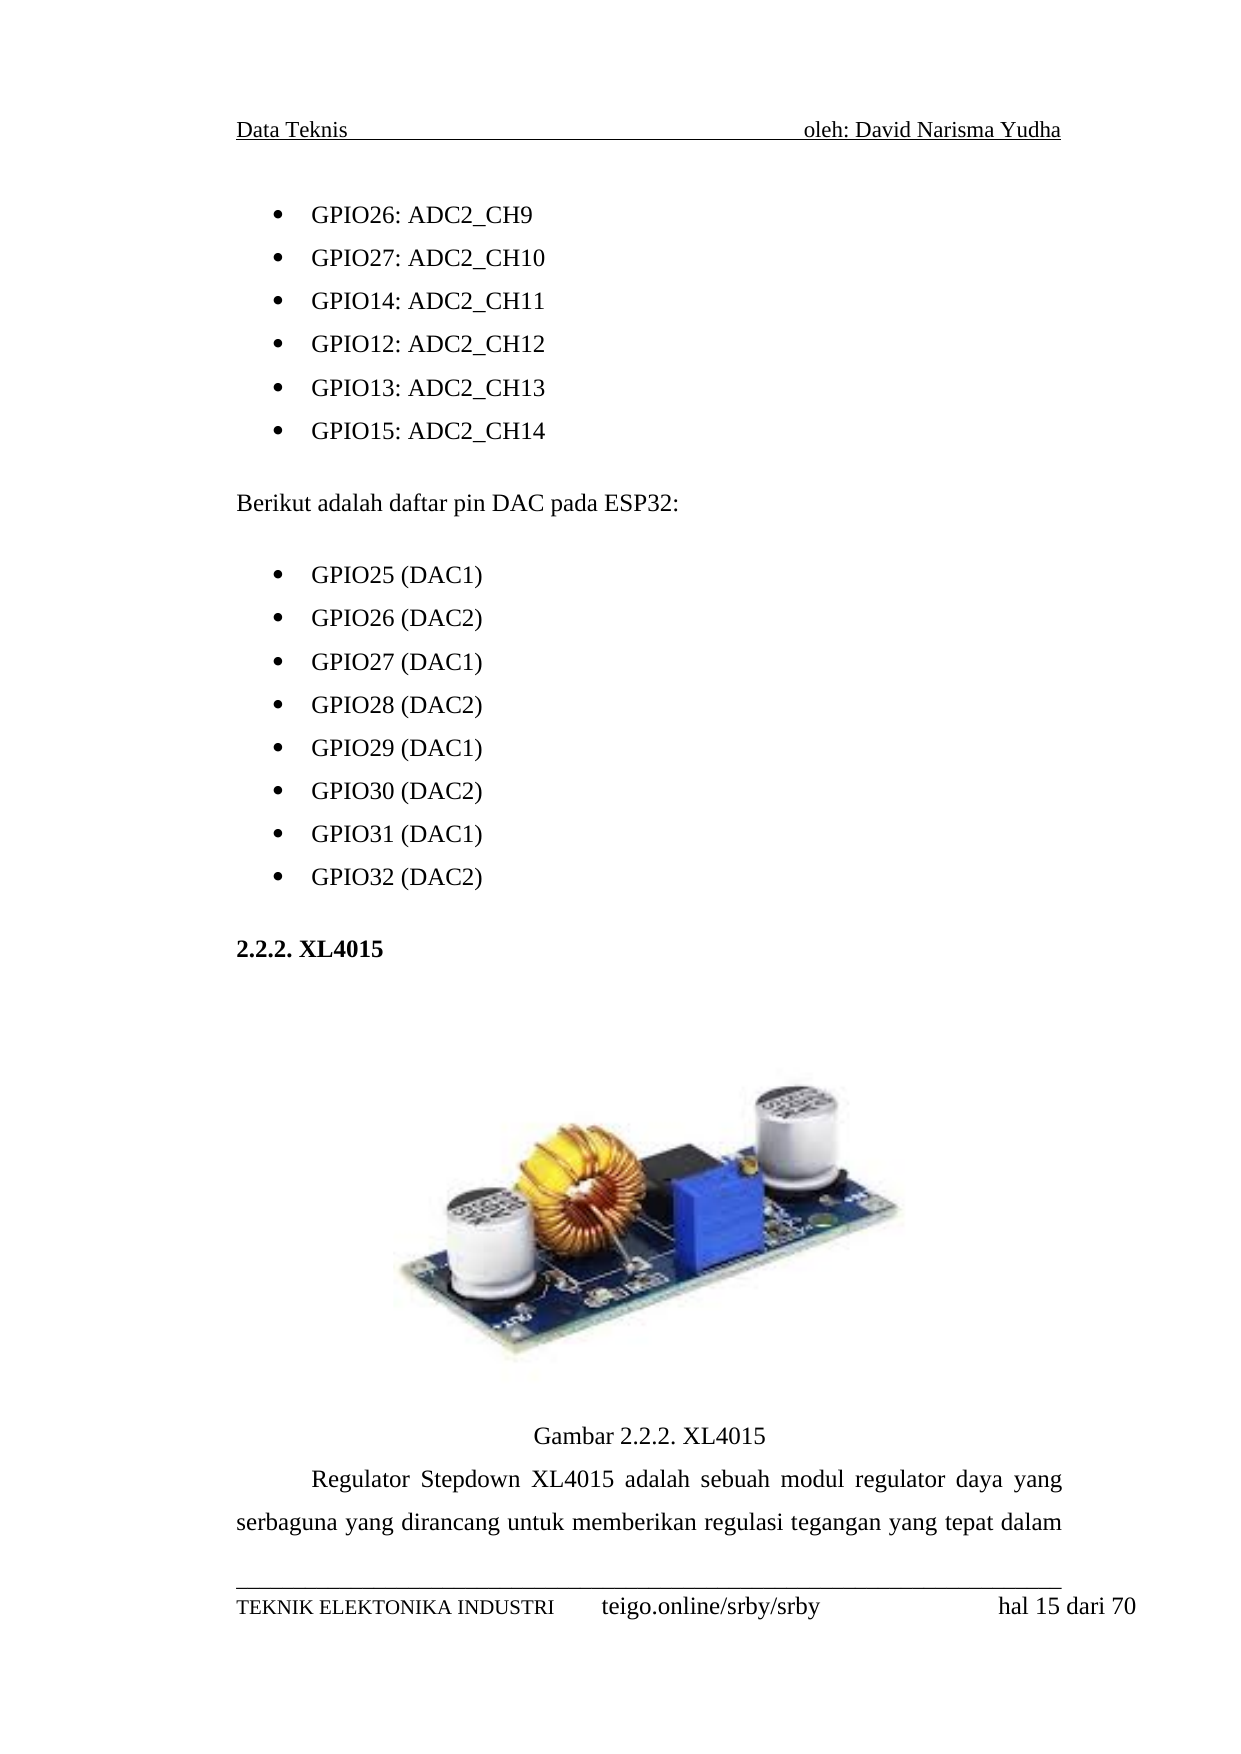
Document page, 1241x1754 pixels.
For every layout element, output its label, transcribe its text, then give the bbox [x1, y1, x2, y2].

list GPIO28 (DAC2) [274, 690, 1063, 718]
list GPIO12: ADC2_CH12 [274, 329, 1063, 358]
text 2.2.2. XL4015 [236, 934, 1063, 963]
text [236, 1464, 1063, 1536]
list GPIO32 (DAC2) [274, 862, 1063, 891]
picture [393, 977, 907, 1407]
list GPIO27: ADC2_CH10 [274, 243, 1063, 272]
list GPIO14: ADC2_CH11 [274, 286, 1063, 315]
list GPIO25 (DAC1) [274, 560, 1063, 589]
text Gambar 2.2.2. XL4015 [236, 1421, 1063, 1449]
list GPIO13: ADC2_CH13 [274, 373, 1063, 401]
list GPIO30 (DAC2) [274, 776, 1063, 805]
list GPIO31 (DAC1) [274, 819, 1063, 848]
text Berikut adalah daftar pin DAC pada ESP32: [236, 488, 1063, 517]
list GPIO29 (DAC1) [274, 733, 1063, 762]
list GPIO26: ADC2_CH9 [274, 200, 1063, 229]
list GPIO26 (DAC2) [274, 603, 1063, 632]
list GPIO15: ADC2_CH14 [274, 416, 1063, 444]
list GPIO27 (DAC1) [274, 647, 1063, 675]
